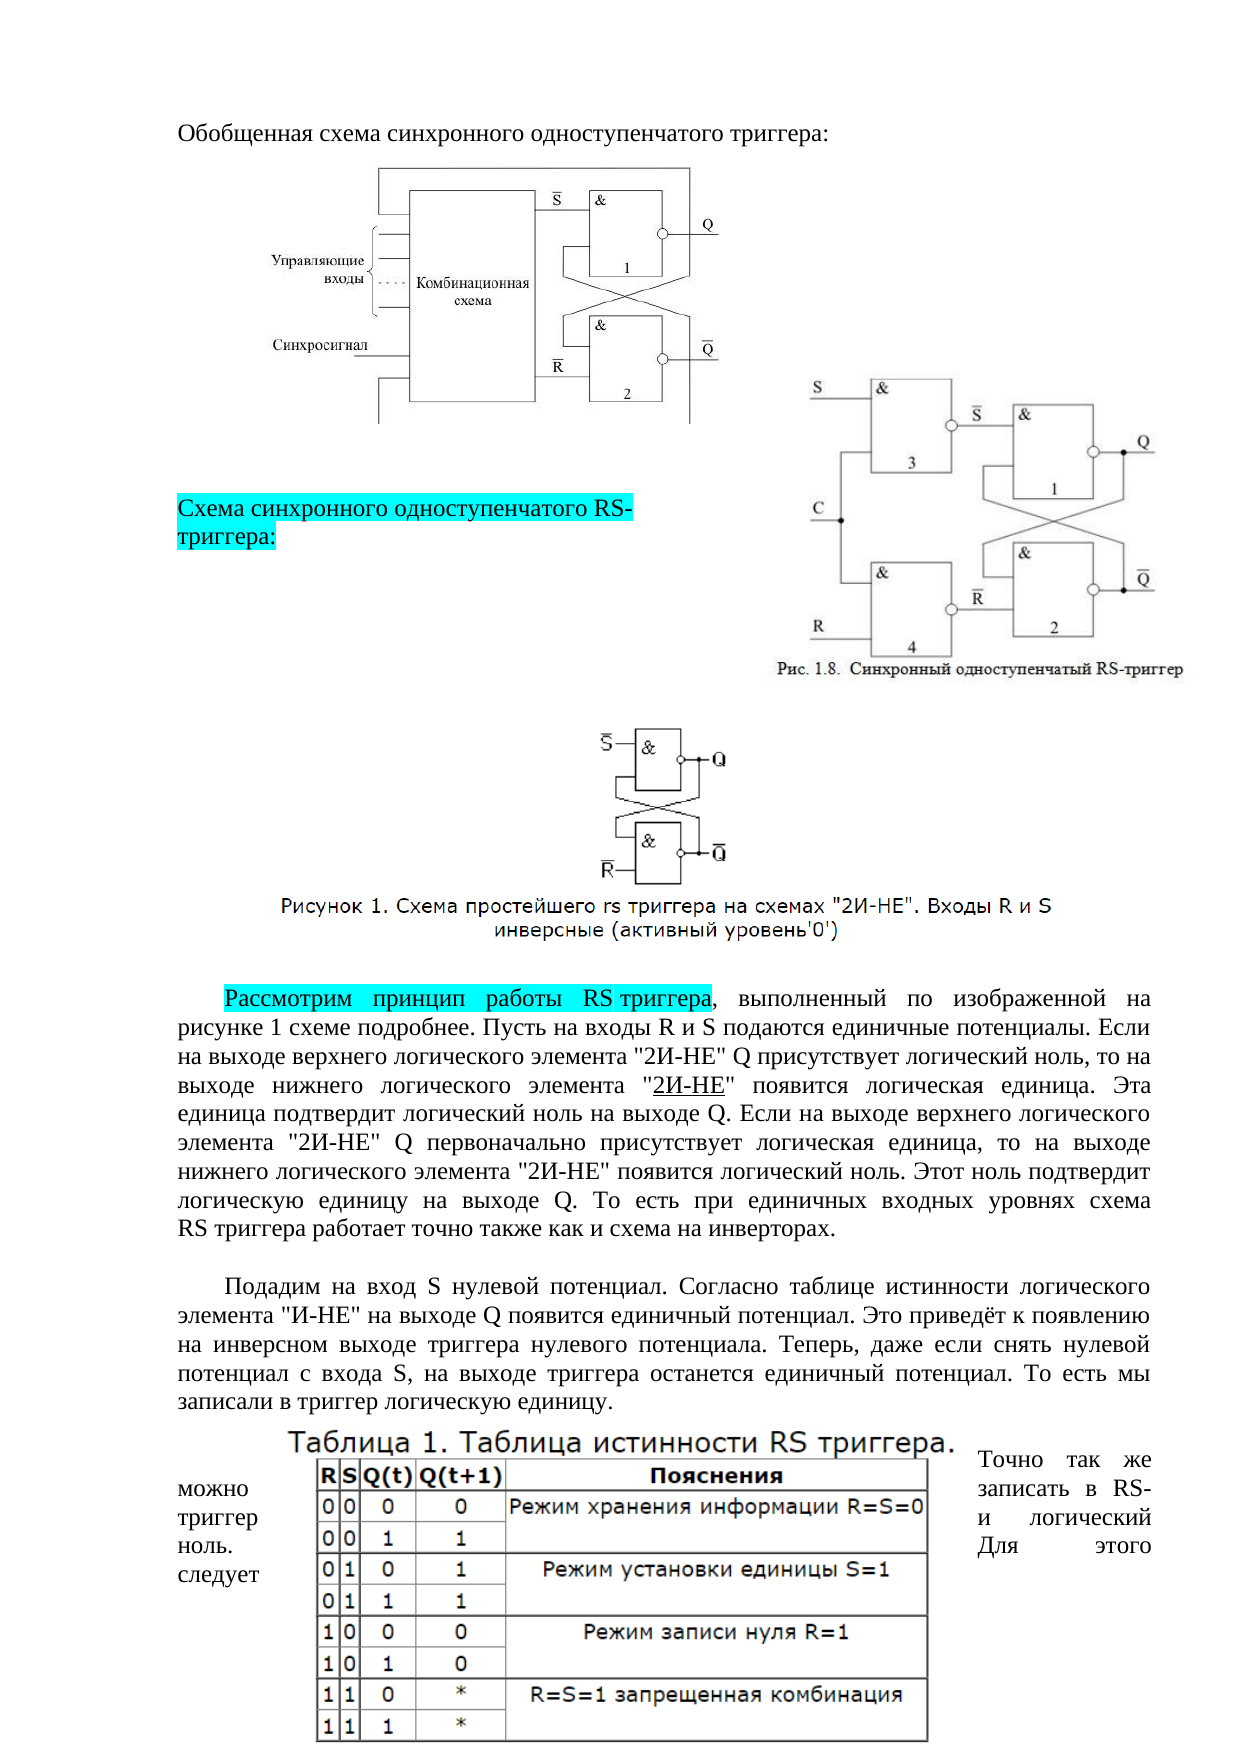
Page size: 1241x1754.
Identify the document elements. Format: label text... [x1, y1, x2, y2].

picture [277, 1417, 958, 1752]
picture [263, 712, 1061, 950]
picture [746, 362, 1205, 688]
text Обобщенная схема синхронного одноступенчатого триггера: [177, 118, 1152, 147]
text Схема синхронного одноступенчатого RS-триггера: [276, 493, 746, 550]
text Подадим на вход S нулевой потенциал. Согласно таблице истинности логического элемента "И-НЕ" на выходе Q появится единичный потенциал. Это приведёт к появлению на инверсном выходе триггера нулевого потенциала. Теперь, даже если снять нулевой потенциал с входа S, на выходе триггера останется единичный потенциал. То есть мы записали в триггер логическую единицу. [177, 1271, 1152, 1415]
picture [253, 165, 728, 424]
